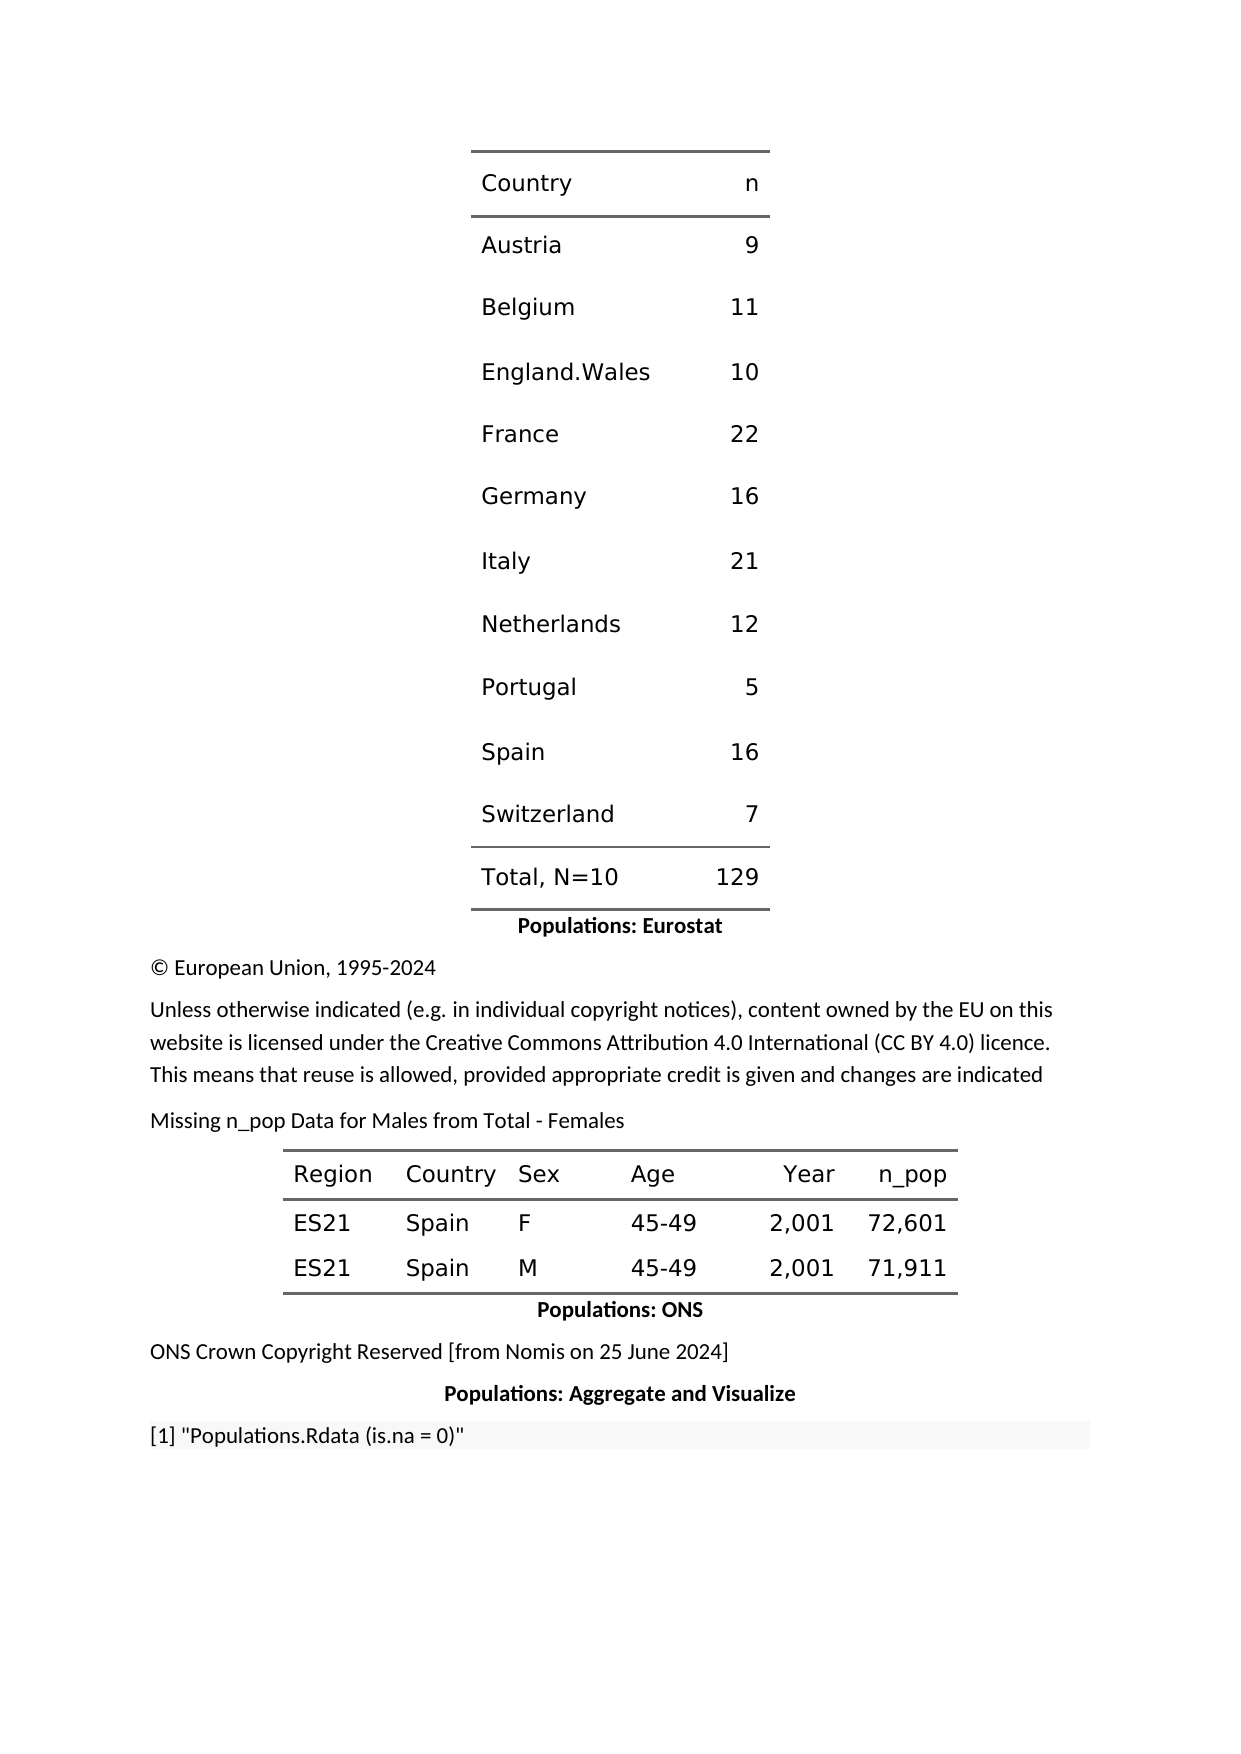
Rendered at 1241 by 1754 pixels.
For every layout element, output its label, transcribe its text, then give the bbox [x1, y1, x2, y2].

table_header Country [395, 1152, 507, 1197]
table_cell England.Wales [471, 340, 683, 405]
table_cell 12 [683, 595, 769, 655]
table_cell 2,001 [733, 1246, 845, 1292]
table_cell 7 [683, 785, 769, 846]
table_cell 45-49 [620, 1201, 733, 1246]
table_cell Italy [471, 530, 683, 594]
table_cell 45-49 [620, 1246, 733, 1292]
table_cell Spain [471, 720, 683, 785]
subtitle Populations: ONS [150, 1295, 1090, 1323]
table_header n_pop [845, 1152, 958, 1197]
table_cell 5 [683, 655, 769, 720]
table_cell 2,001 [733, 1201, 845, 1246]
table_cell 21 [683, 530, 769, 594]
table_header Region [283, 1152, 395, 1197]
table_cell M [508, 1246, 620, 1292]
table_cell Austria [471, 218, 683, 275]
table_header Sex [508, 1152, 620, 1197]
table_cell 72,601 [845, 1201, 958, 1246]
table_header n [683, 153, 769, 214]
table_cell 11 [683, 275, 769, 340]
table_cell 16 [683, 465, 769, 529]
table_header Year [733, 1152, 845, 1197]
table_cell Switzerland [471, 785, 683, 846]
table_header Country [471, 153, 683, 214]
text [1] "Populations.Rdata (is.na = 0)" [150, 1421, 1090, 1449]
subtitle Populations: Eurostat [150, 911, 1090, 939]
table_cell France [471, 405, 683, 465]
table_cell 10 [683, 340, 769, 405]
table_cell Germany [471, 465, 683, 529]
text Unless otherwise indicated (e.g. in individual copyright notices), content owned by the EU on this website is licensed under the Creative Commons Attribution 4.0 International (CC BY 4.0) licence. This means that reuse is allowed, provided appropriate credit is given and changes are indicated [150, 995, 1090, 1088]
table_cell F [508, 1201, 620, 1246]
table_cell Belgium [471, 275, 683, 340]
table_cell Portugal [471, 655, 683, 720]
subtitle Populations: Aggregate and Visualize [150, 1379, 1090, 1407]
table_cell 16 [683, 720, 769, 785]
table_cell Spain [395, 1201, 507, 1246]
table_cell 129 [683, 848, 769, 908]
table_header Age [620, 1152, 733, 1197]
table_cell Netherlands [471, 595, 683, 655]
table_cell Spain [395, 1246, 507, 1292]
table_cell 71,911 [845, 1246, 958, 1292]
table_cell Total, N=10 [471, 848, 683, 908]
table_cell ES21 [283, 1246, 395, 1292]
table_cell ES21 [283, 1201, 395, 1246]
table_cell 22 [683, 405, 769, 465]
table_cell 9 [683, 218, 769, 275]
